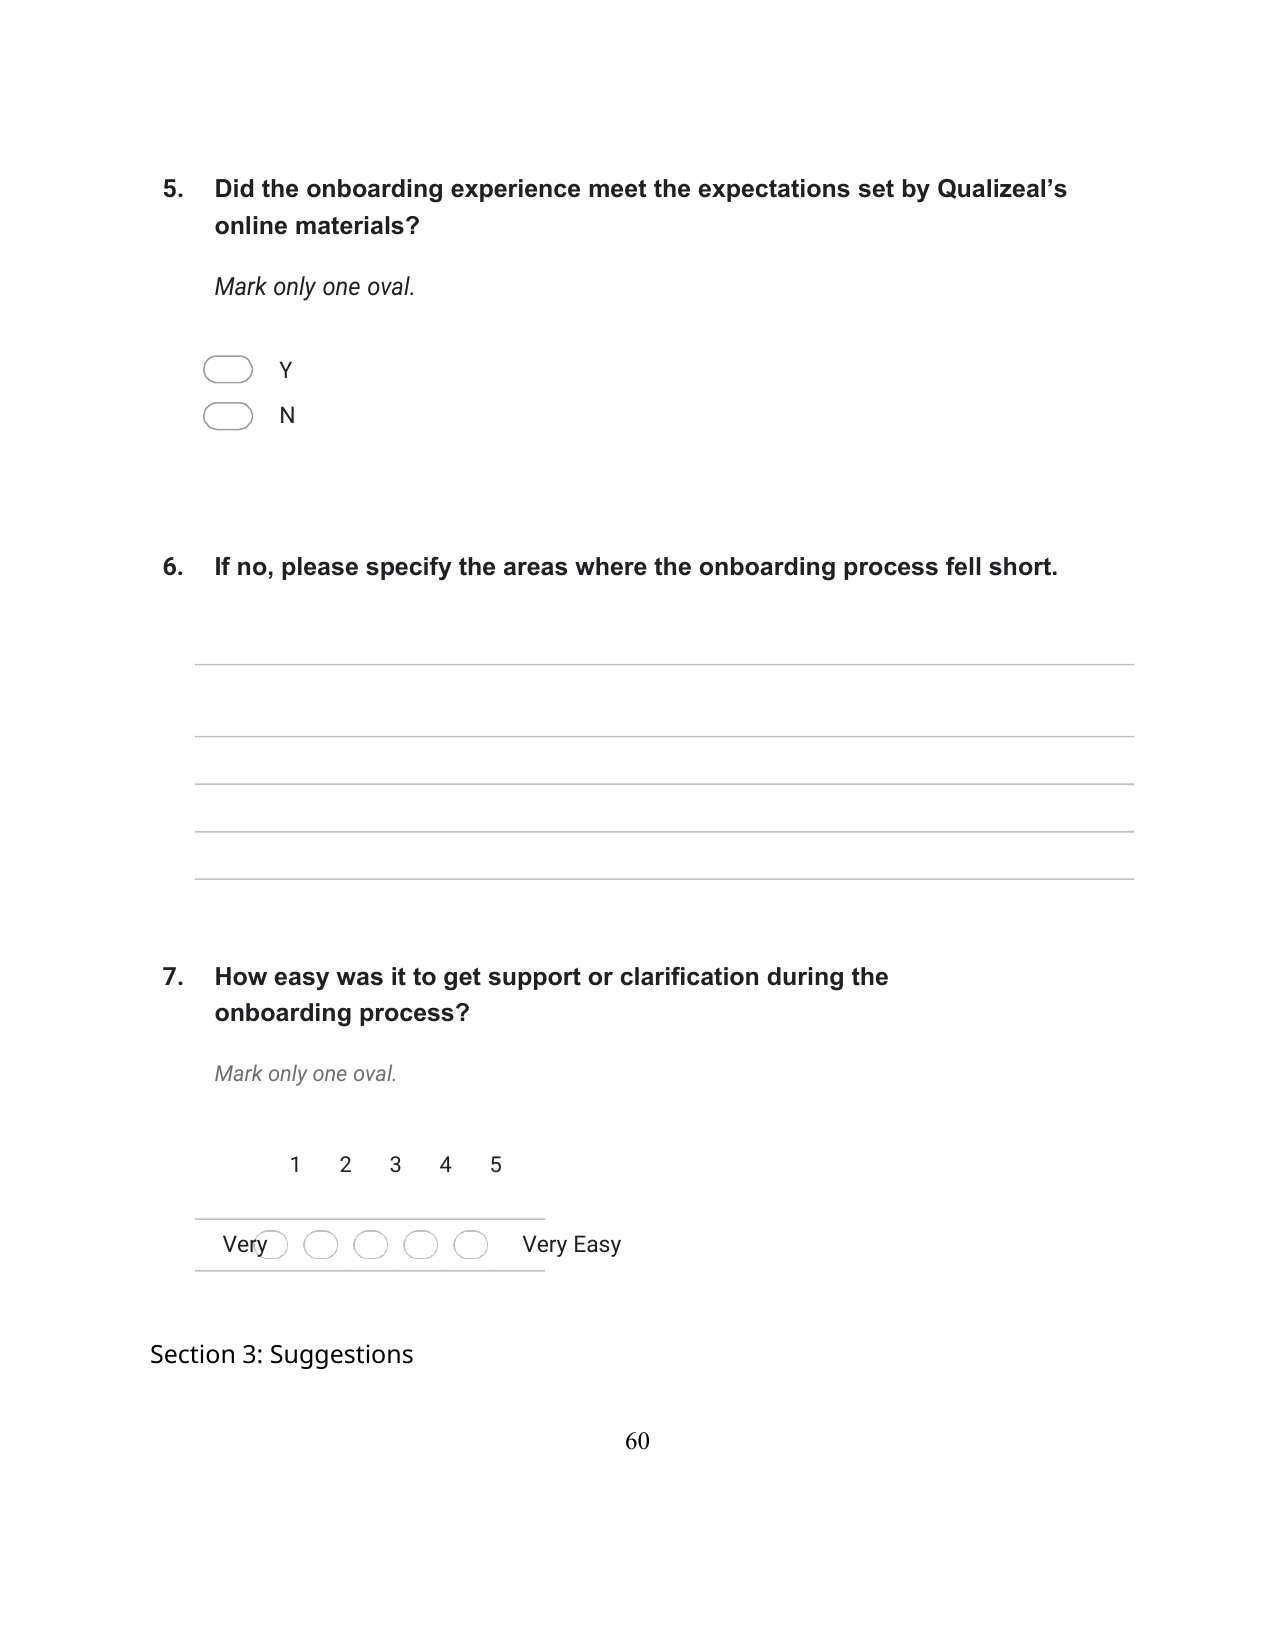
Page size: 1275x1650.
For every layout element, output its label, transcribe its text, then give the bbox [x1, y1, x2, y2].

list If no, please specify the areas where the onboarding process fell short. [162, 552, 1125, 581]
list How easy was it to get support or clarification during the onboarding process? [162, 962, 994, 1027]
text 1 2 3 4 5 [289, 1152, 1125, 1177]
text Mark only one oval. [214, 272, 1125, 302]
text Very Very Easy [222, 1231, 1125, 1258]
text Mark only one oval. [214, 1062, 1125, 1087]
text Section 3: Suggestions [150, 1337, 1125, 1405]
list Did the onboarding experience meet the expectations set by Qualizeal’s online materials? [162, 174, 1108, 240]
